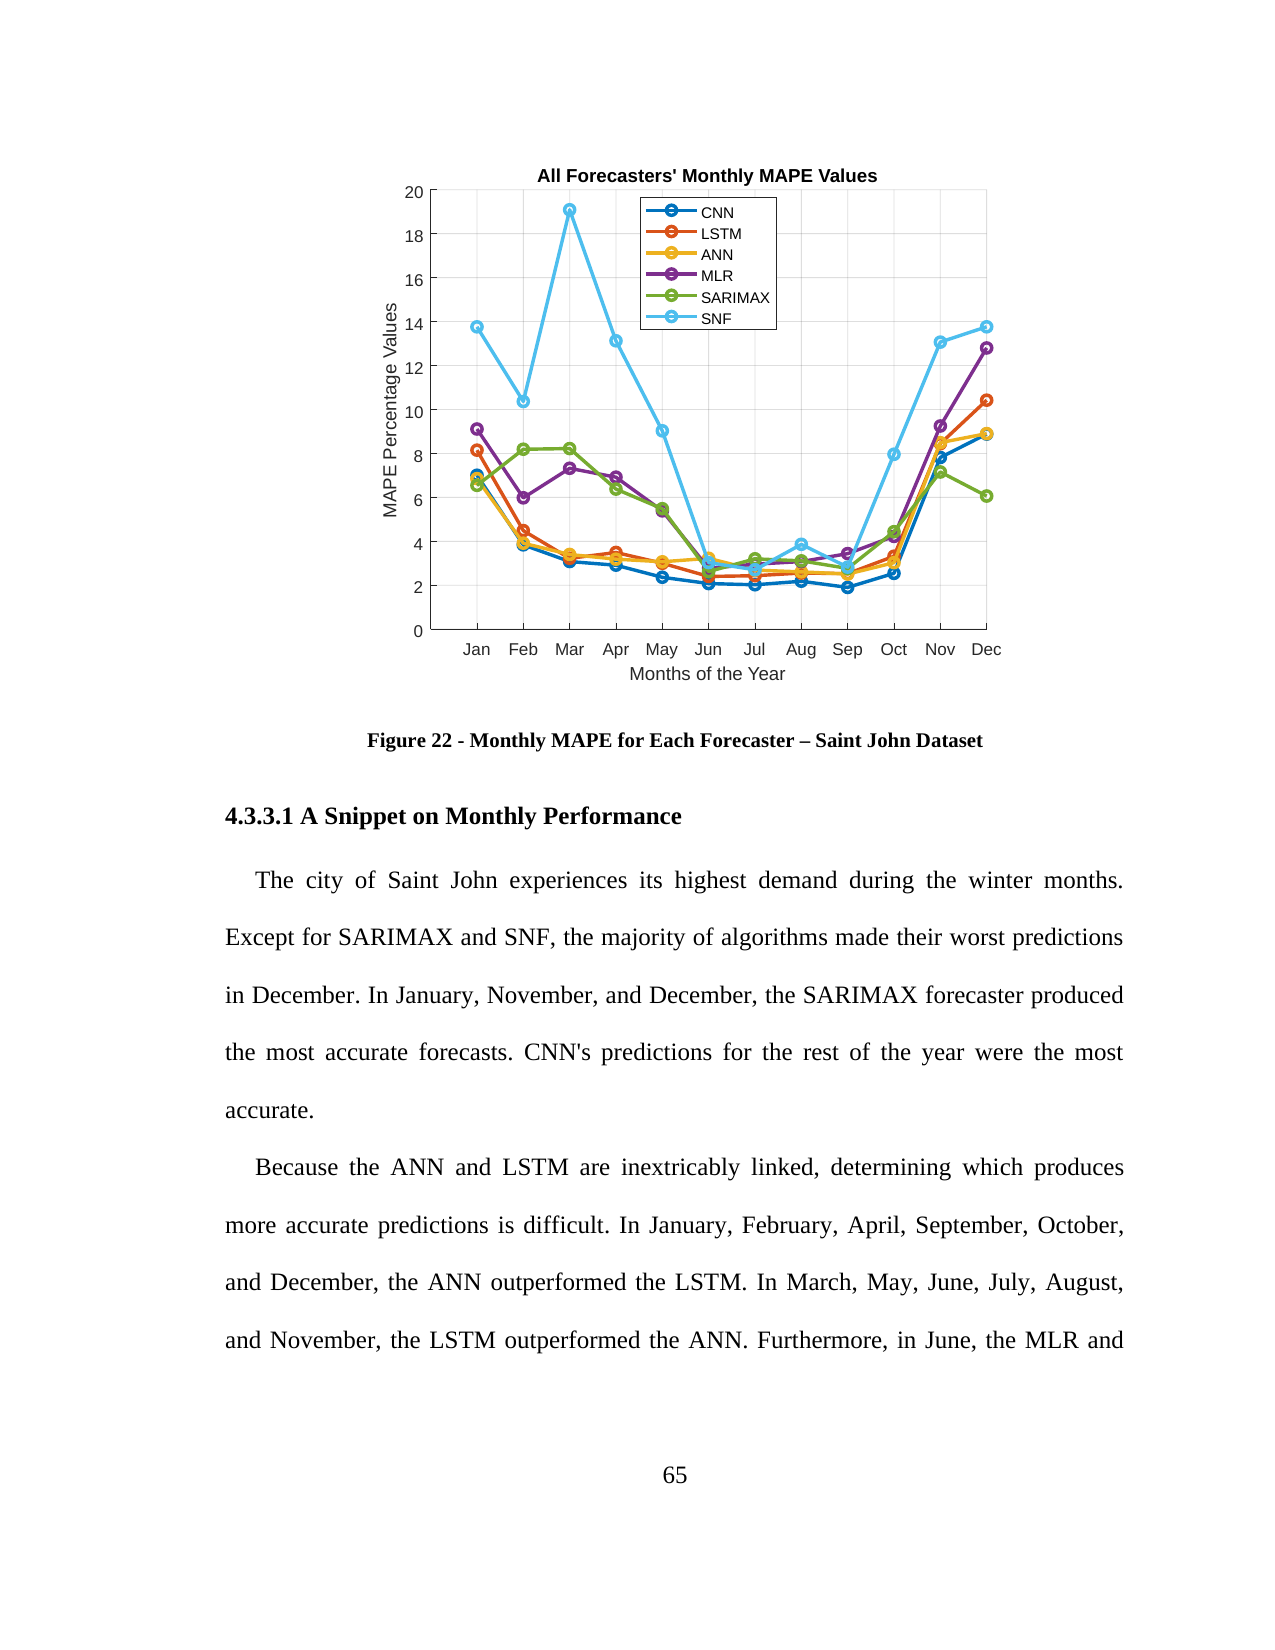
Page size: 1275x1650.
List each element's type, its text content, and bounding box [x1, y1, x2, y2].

text The city of Saint John experiences its highest demand during the winter months. Except for SARIMAX and SNF, the majority of algorithms made their worst predictions in December. In January, November, and December, the SARIMAX forecaster produced the most accurate forecasts. CNN's predictions for the rest of the year were the most accurate. [225, 865, 1125, 1124]
subtitle 4.3.3.1 A Snippet on Monthly Performance [225, 801, 1125, 830]
text Figure - Monthly MAPE for Each Forecaster – Saint John Dataset [225, 728, 1125, 752]
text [225, 1152, 1125, 1354]
